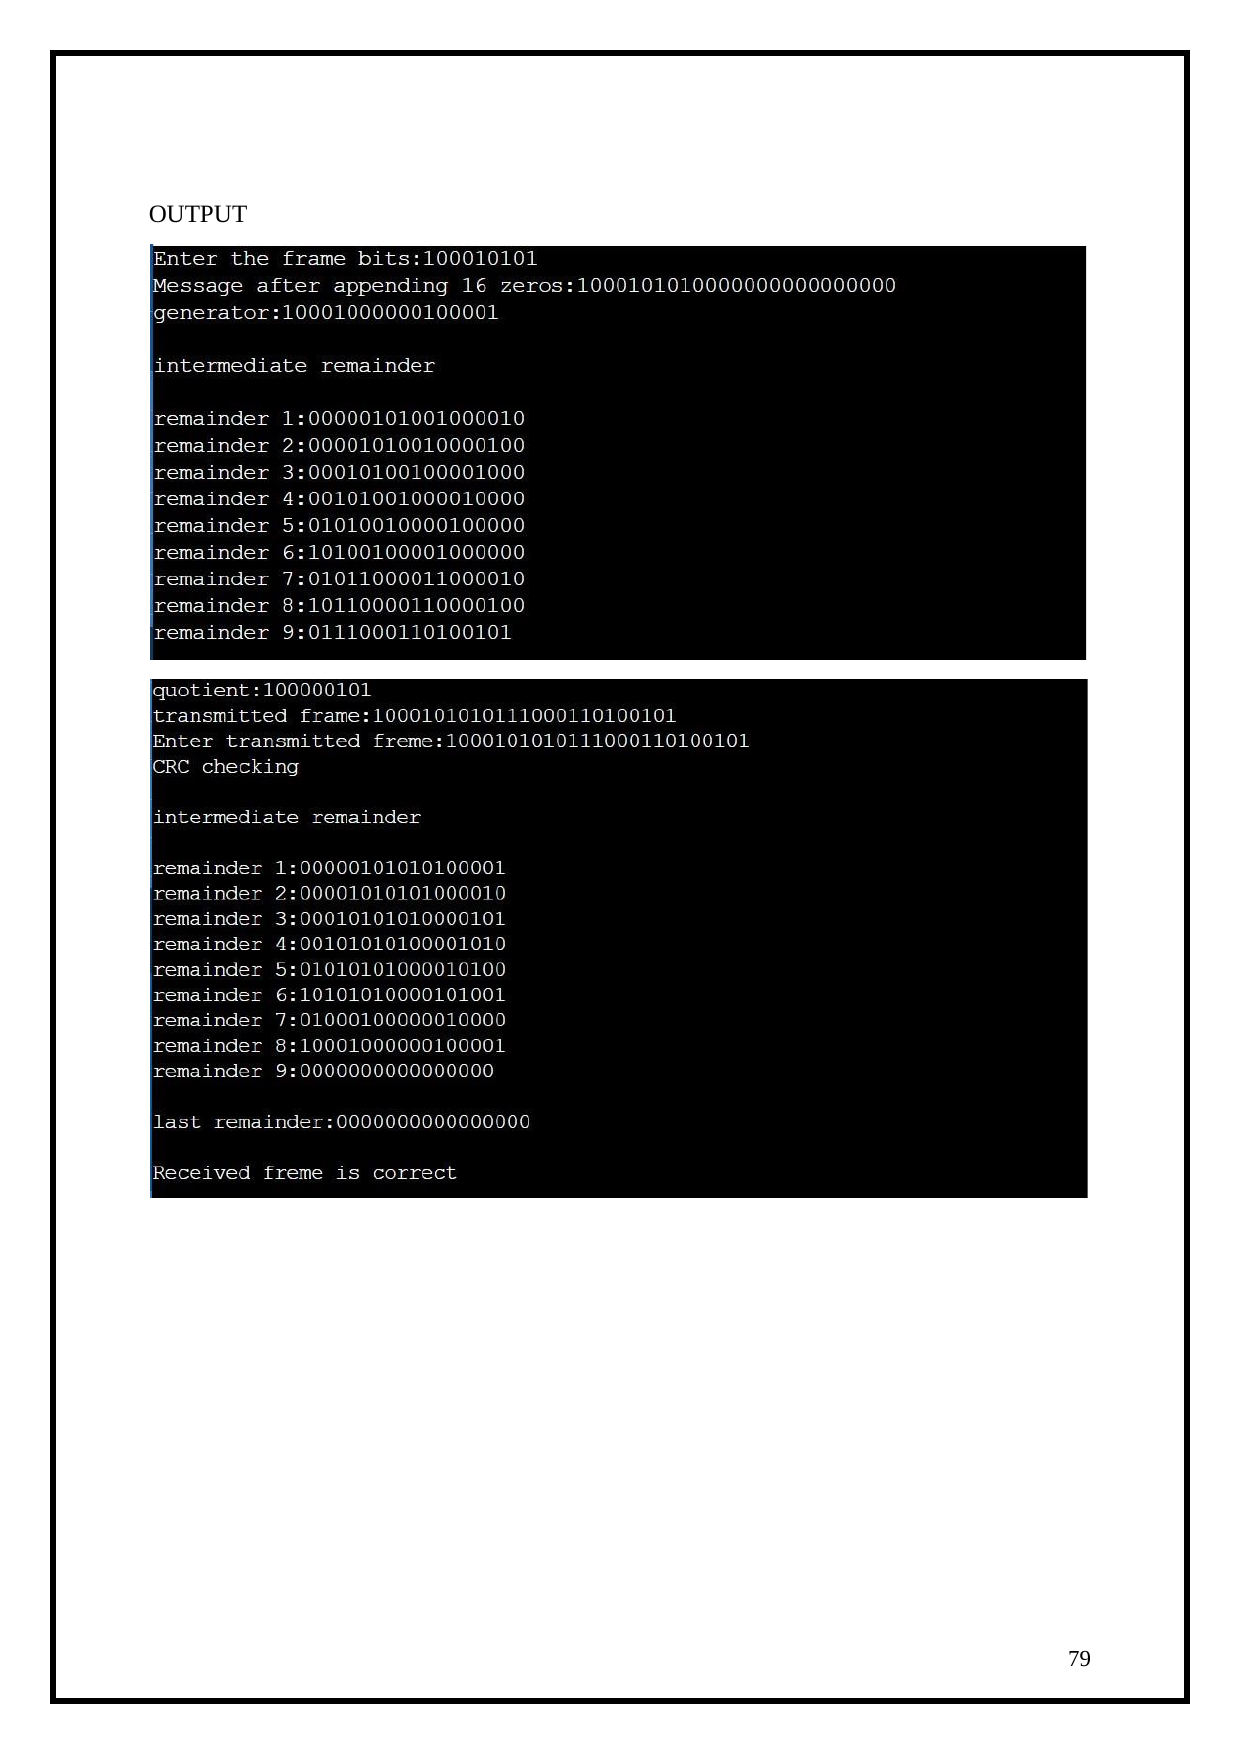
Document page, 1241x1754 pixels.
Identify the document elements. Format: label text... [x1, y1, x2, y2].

picture [150, 679, 1088, 1198]
text OUTPUT [148, 199, 1178, 228]
picture [150, 244, 1087, 660]
